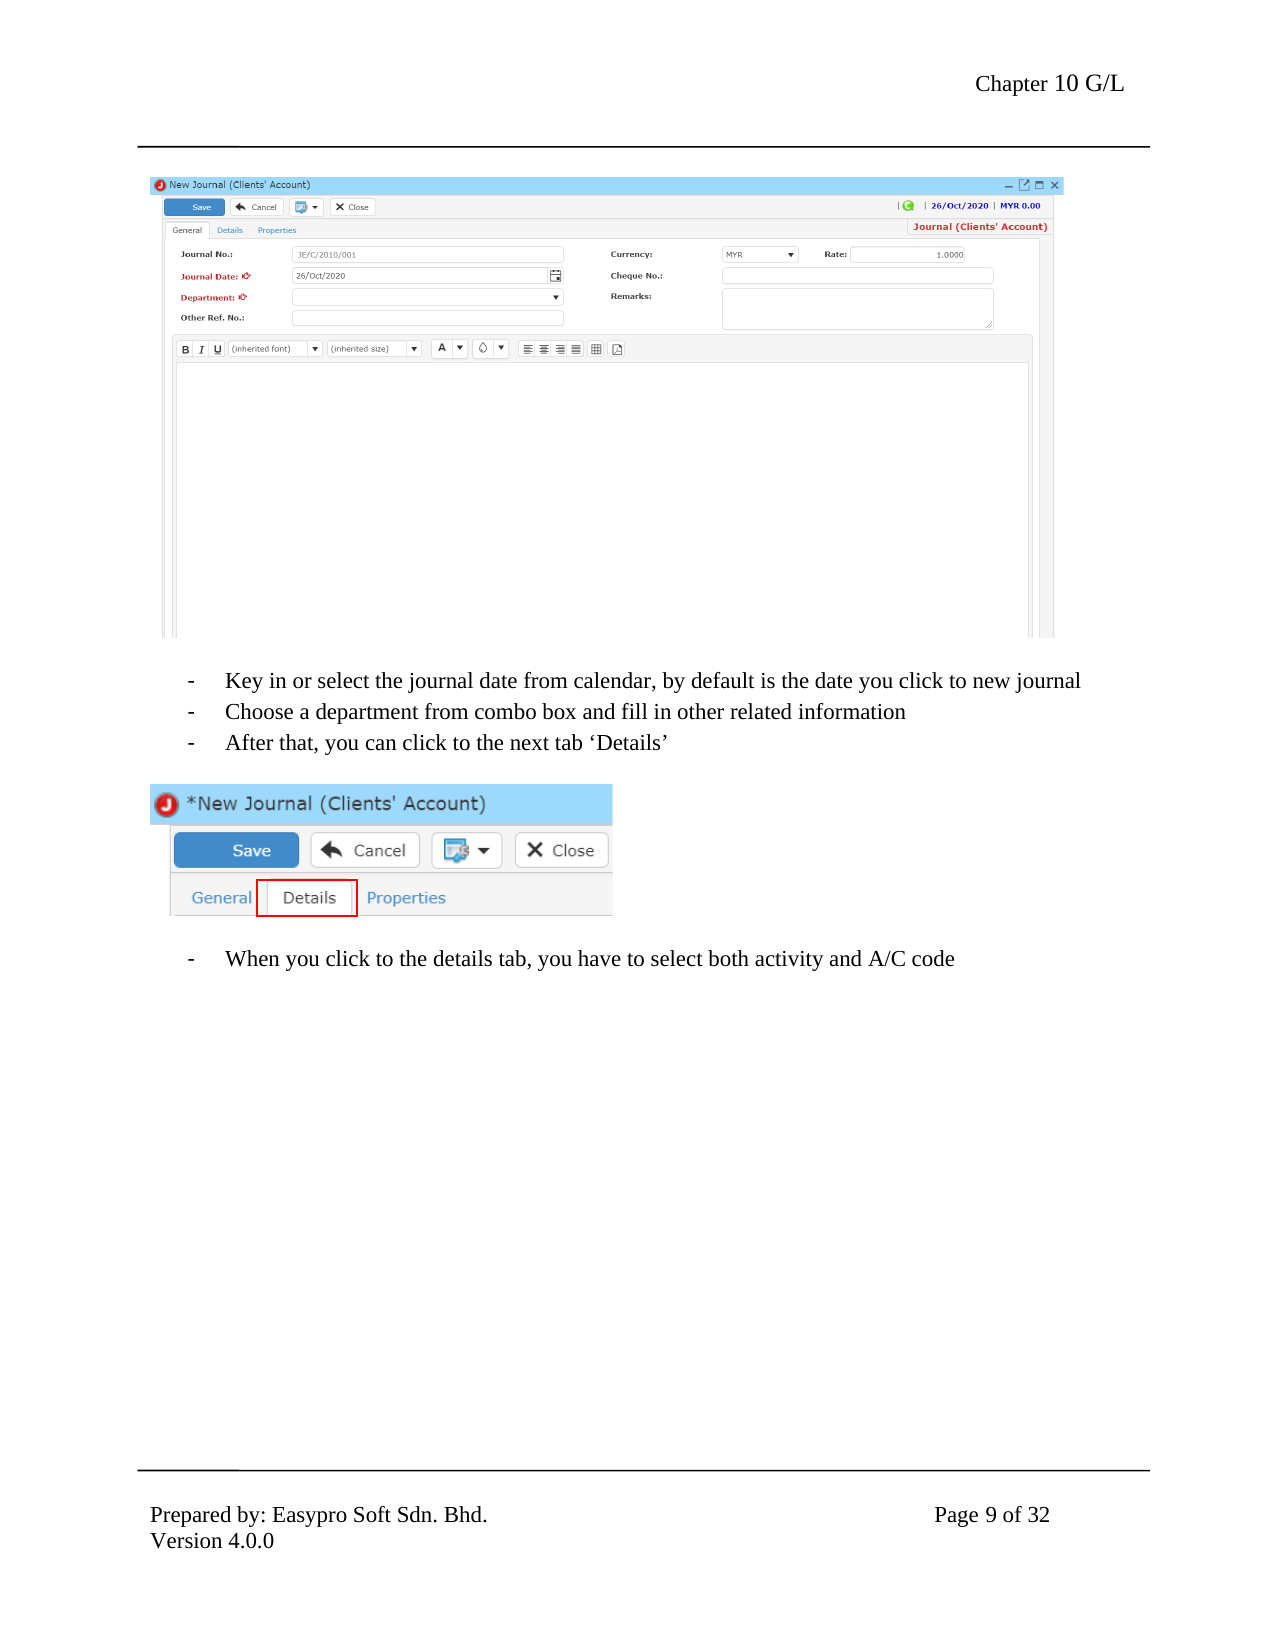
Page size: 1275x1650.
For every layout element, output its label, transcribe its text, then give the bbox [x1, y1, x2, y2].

list When you click to the details tab, you have to select both activity and A/C code [187, 942, 1125, 974]
list After that, you can click to the next tab ‘Details’ [187, 726, 1125, 757]
picture [258, 881, 356, 915]
list Choose a department from combo box and fill in other related information [187, 695, 1125, 726]
list Key in or select the journal date from calendar, by default is the date you click to new journal [187, 664, 1125, 695]
picture [150, 177, 1064, 638]
picture [150, 783, 613, 916]
